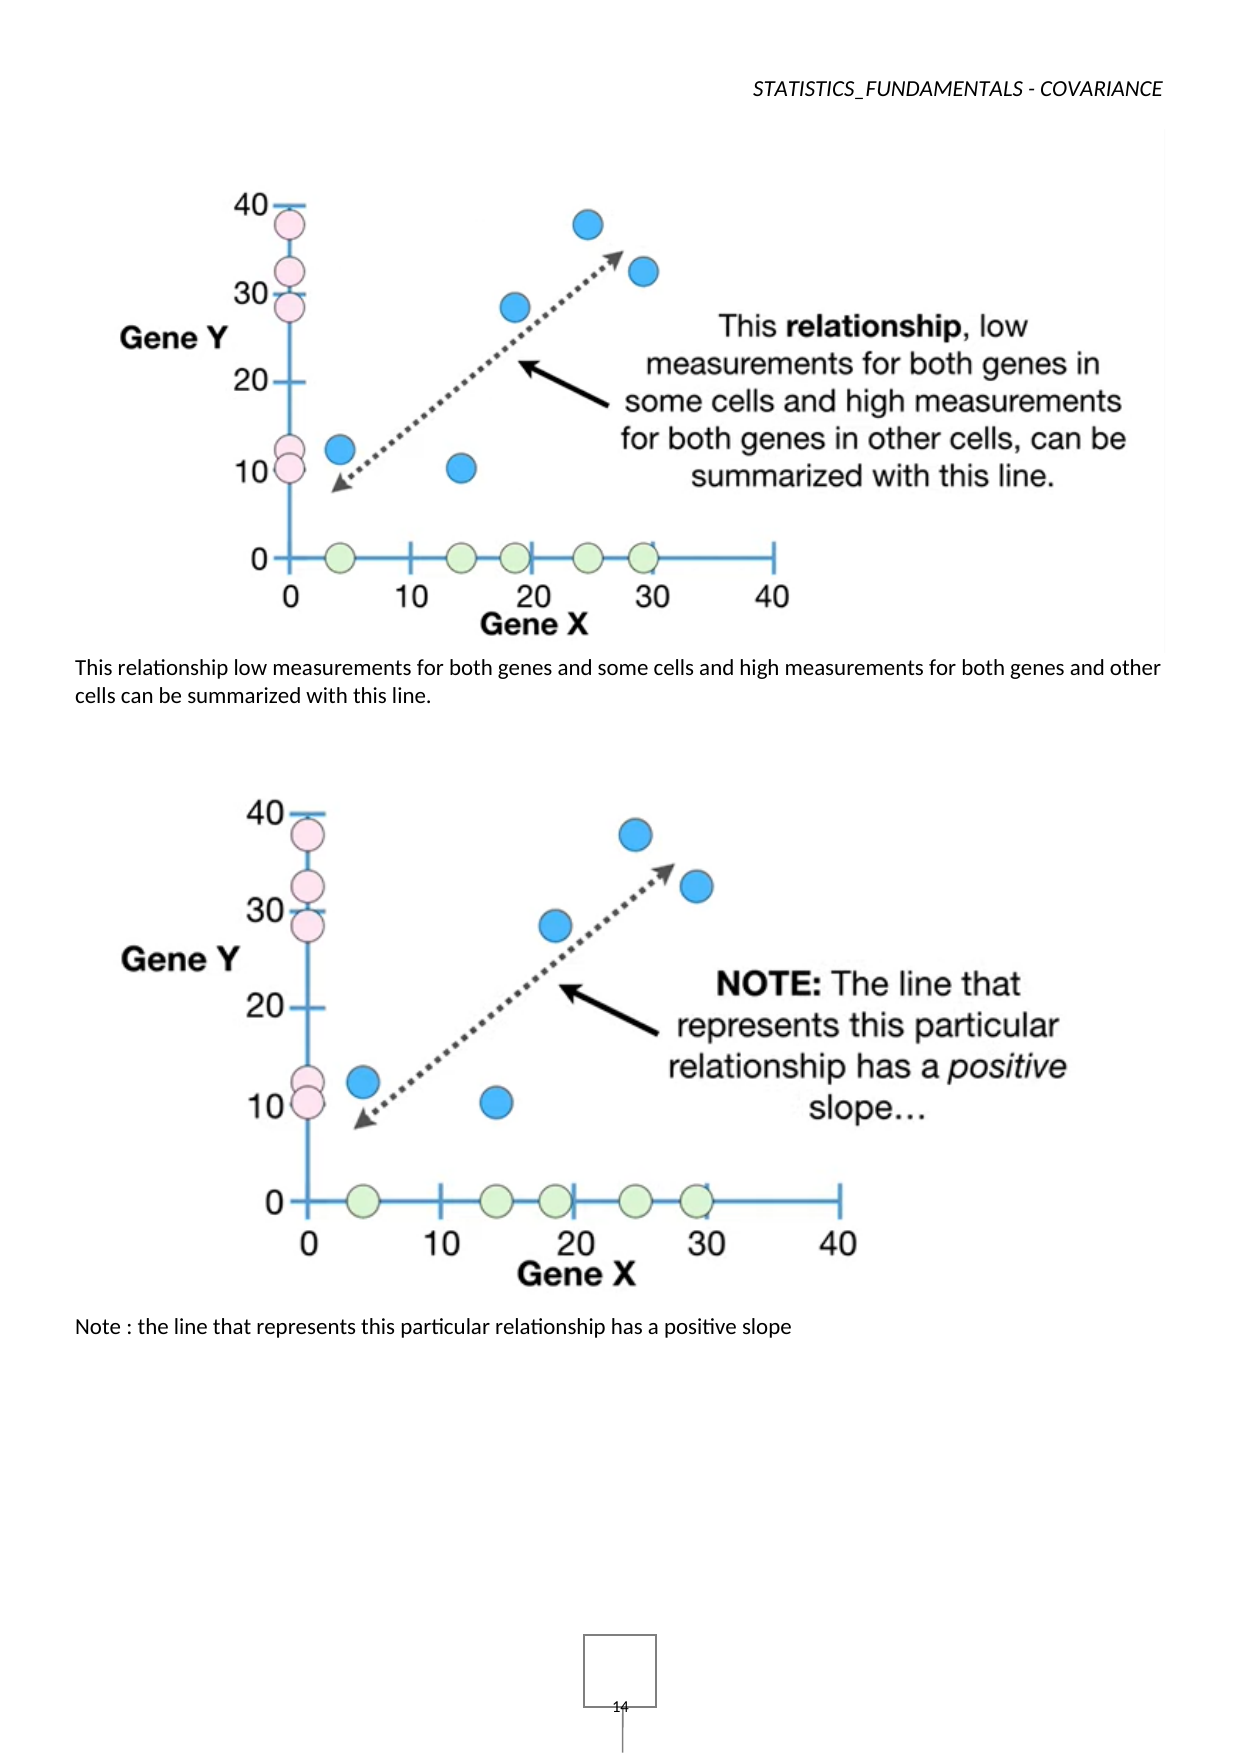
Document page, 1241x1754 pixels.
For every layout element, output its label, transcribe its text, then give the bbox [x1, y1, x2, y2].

picture [75, 736, 1149, 1312]
text This relationship low measurements for both genes and some cells and high measurements for both genes and other cells can be summarized with this line. [75, 653, 1165, 709]
text Note : the line that represents this particular relationship has a positive slope [75, 1312, 1165, 1340]
picture [75, 129, 1166, 653]
